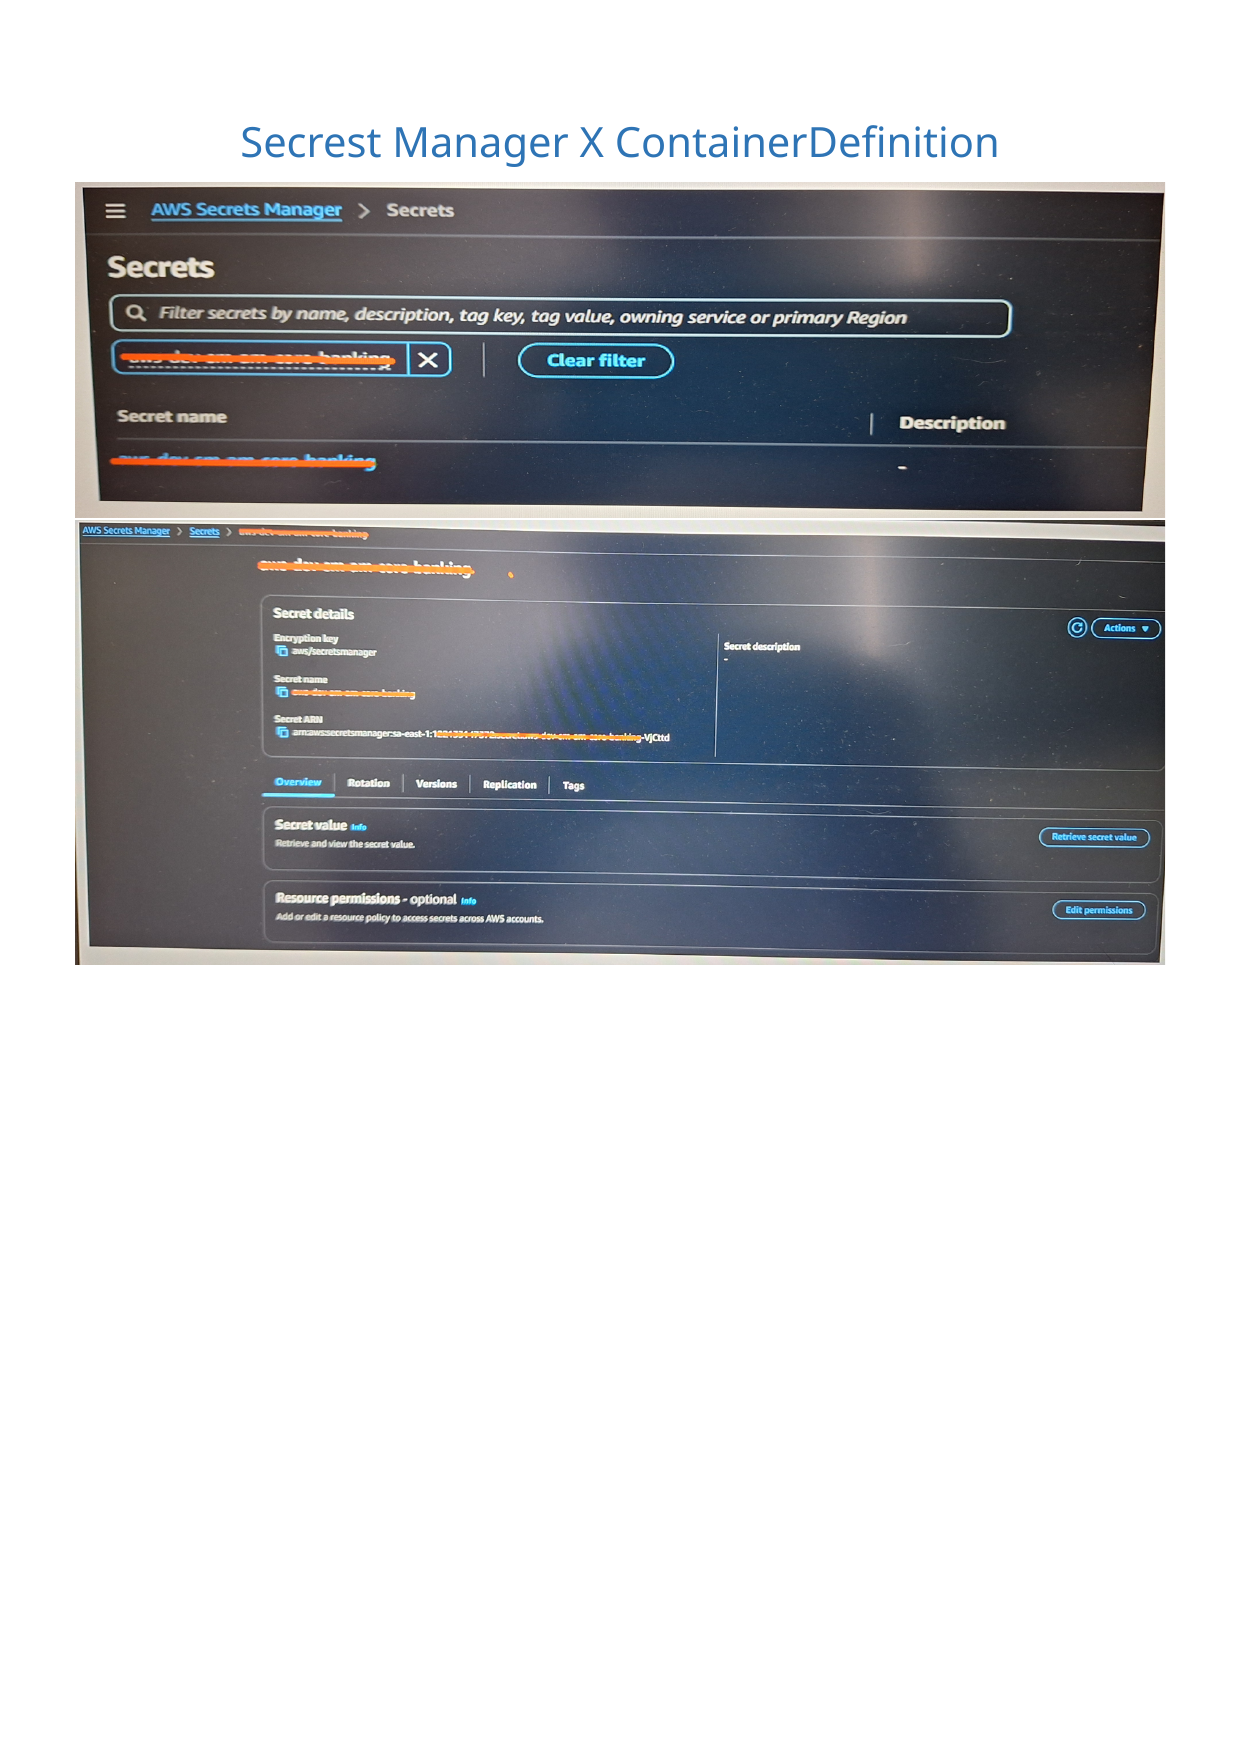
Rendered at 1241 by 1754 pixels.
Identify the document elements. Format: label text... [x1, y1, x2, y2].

subtitle Secrest Manager X ContainerDefinition [75, 112, 1165, 169]
picture [75, 520, 1166, 965]
picture [75, 182, 1166, 518]
